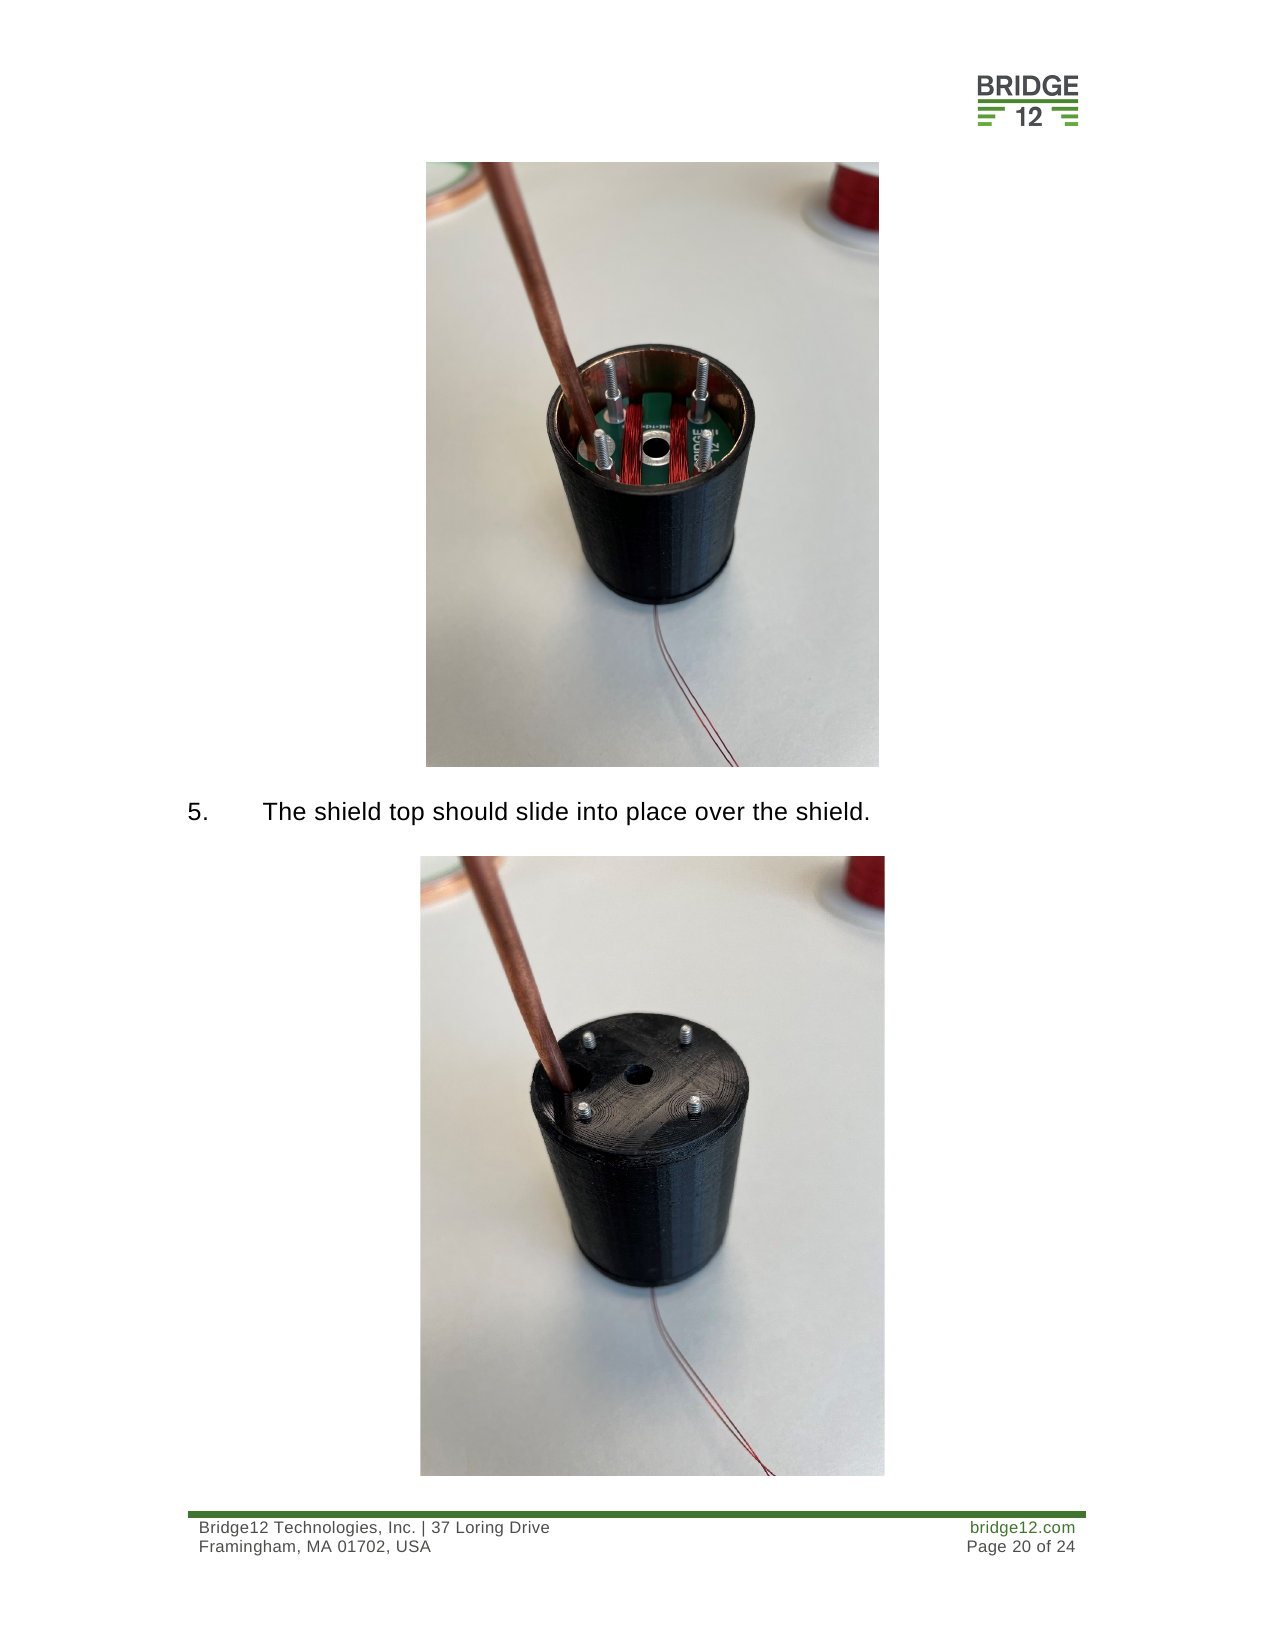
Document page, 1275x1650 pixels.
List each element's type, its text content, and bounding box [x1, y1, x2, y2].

picture [420, 856, 885, 1476]
picture [426, 162, 879, 767]
list The shield top should slide into place over the shield. [187, 797, 1087, 826]
picture [977, 75, 1079, 126]
